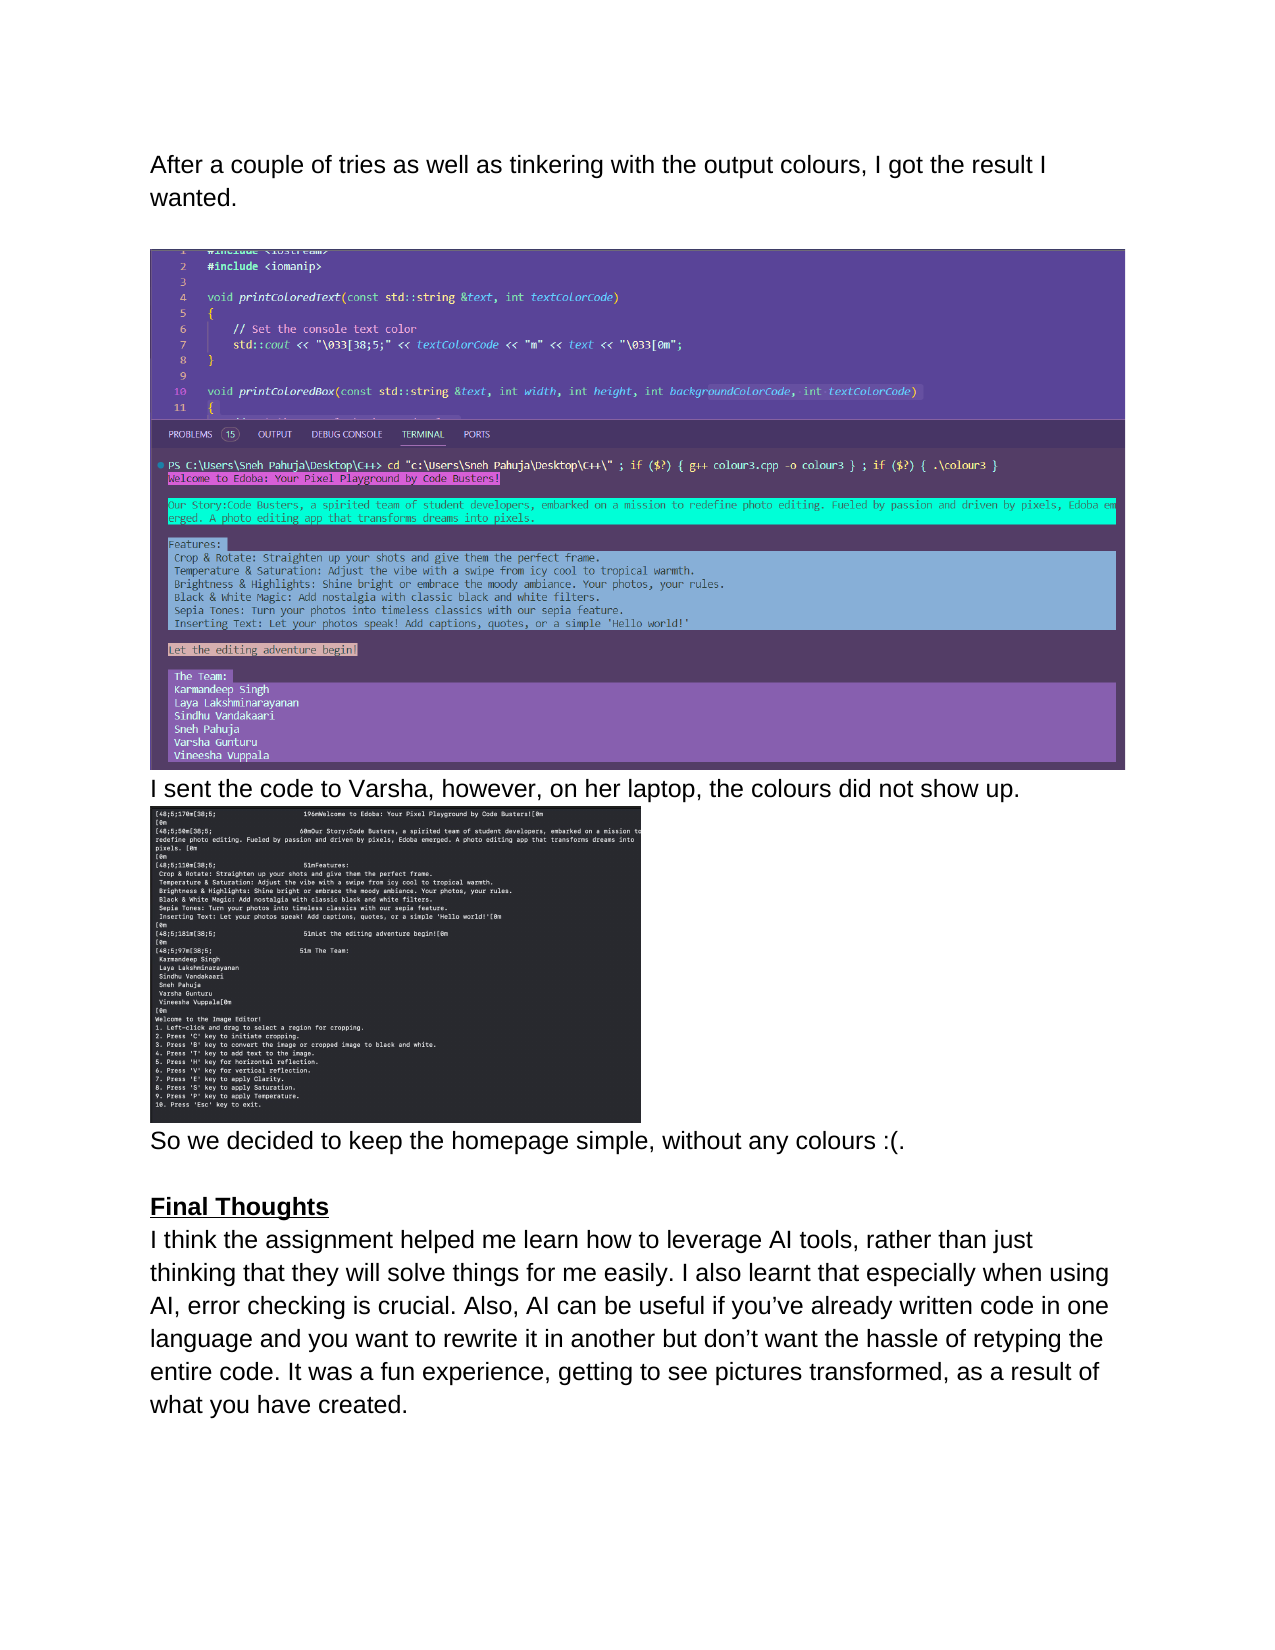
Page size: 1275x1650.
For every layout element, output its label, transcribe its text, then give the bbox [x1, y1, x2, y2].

text Final Thoughts [150, 1192, 1125, 1221]
picture [150, 806, 641, 1123]
text So we decided to keep the homepage simple, without any colours :(. [150, 1126, 1125, 1155]
text I think the assignment helped me learn how to leverage AI tools, rather than just thinking that they will solve things for me easily. I also learnt that especially when using AI, error checking is crucial. Also, AI can be useful if you’ve already written code in one language and you want to rewrite it in another but don’t want the hassle of retyping the entire code. It was a fun experience, getting to see pictures transformed, as a result of what you have created. [150, 1225, 1125, 1449]
text I sent the code to Varsha, however, on her laptop, the colours did not show up. [150, 774, 1125, 802]
text After a couple of tries as well as tinkering with the output colours, I got the result I wanted. [150, 150, 1125, 212]
picture [150, 249, 1125, 770]
